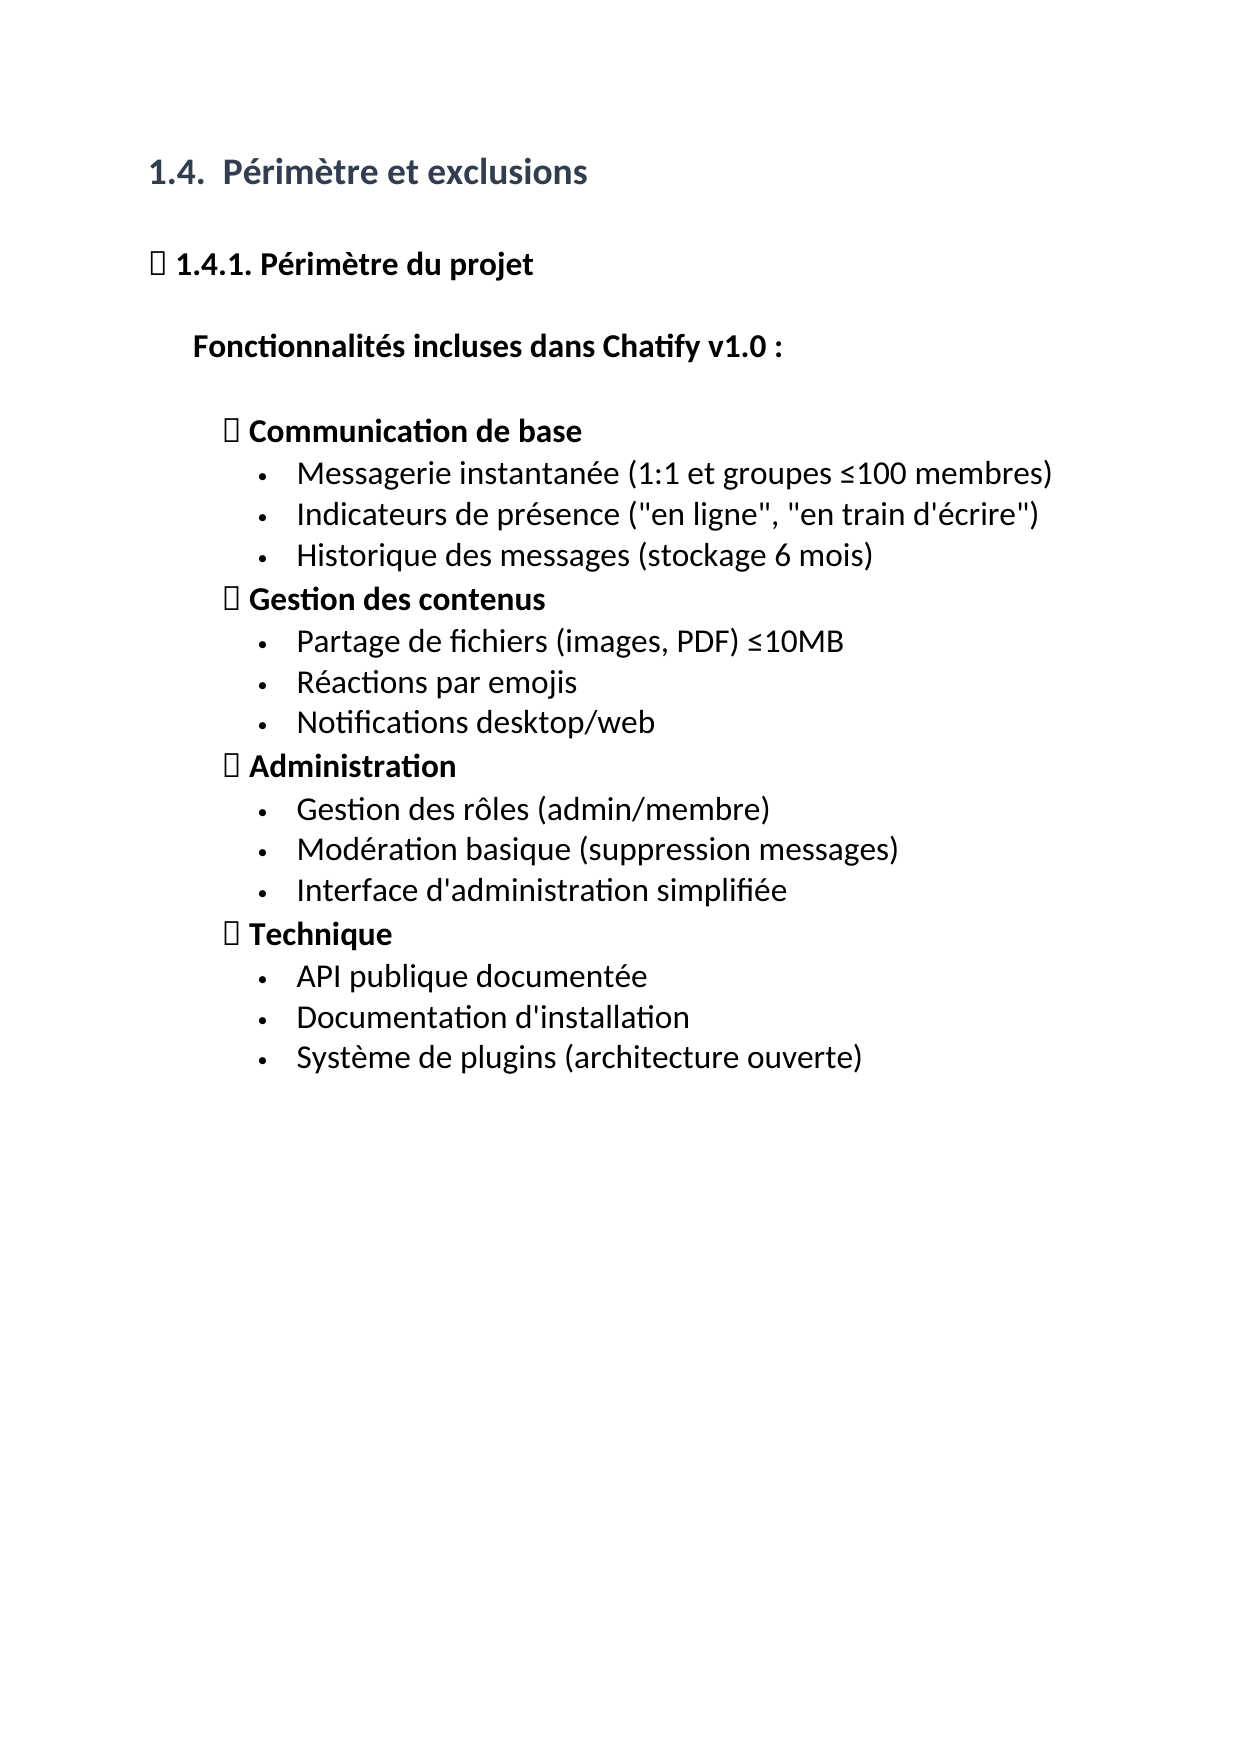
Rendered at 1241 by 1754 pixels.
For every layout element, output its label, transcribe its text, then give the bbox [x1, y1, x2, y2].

list Périmètre et exclusions [148, 148, 1093, 193]
list Documentation d'installation [259, 996, 1093, 1037]
list Partage de fichiers (images, PDF) ≤10MB [259, 620, 1093, 661]
text ✅ Administration [221, 742, 1093, 787]
list Indicateurs de présence ("en ligne", "en train d'écrire") [259, 493, 1093, 534]
text ✅ Communication de base [221, 366, 1093, 452]
list Modération basique (suppression messages) [259, 828, 1093, 869]
list API publique documentée [259, 955, 1093, 996]
text 🔹 1.4.1. Périmètre du projet [148, 239, 1093, 285]
text ✅ Technique [221, 910, 1093, 955]
text ✅ Gestion des contenus [221, 574, 1093, 620]
list Gestion des rôles (admin/membre) [259, 787, 1093, 828]
list Réactions par emojis [259, 661, 1093, 701]
list Historique des messages (stockage 6 mois) [259, 534, 1093, 574]
list Notifications desktop/web [259, 701, 1093, 742]
list Interface d'administration simplifiée [259, 869, 1093, 910]
text Fonctionnalités incluses dans Chatify v1.0 : [148, 325, 1093, 366]
list Messagerie instantanée (1:1 et groupes ≤100 membres) [259, 452, 1093, 493]
list Système de plugins (architecture ouverte) [259, 1037, 1093, 1077]
